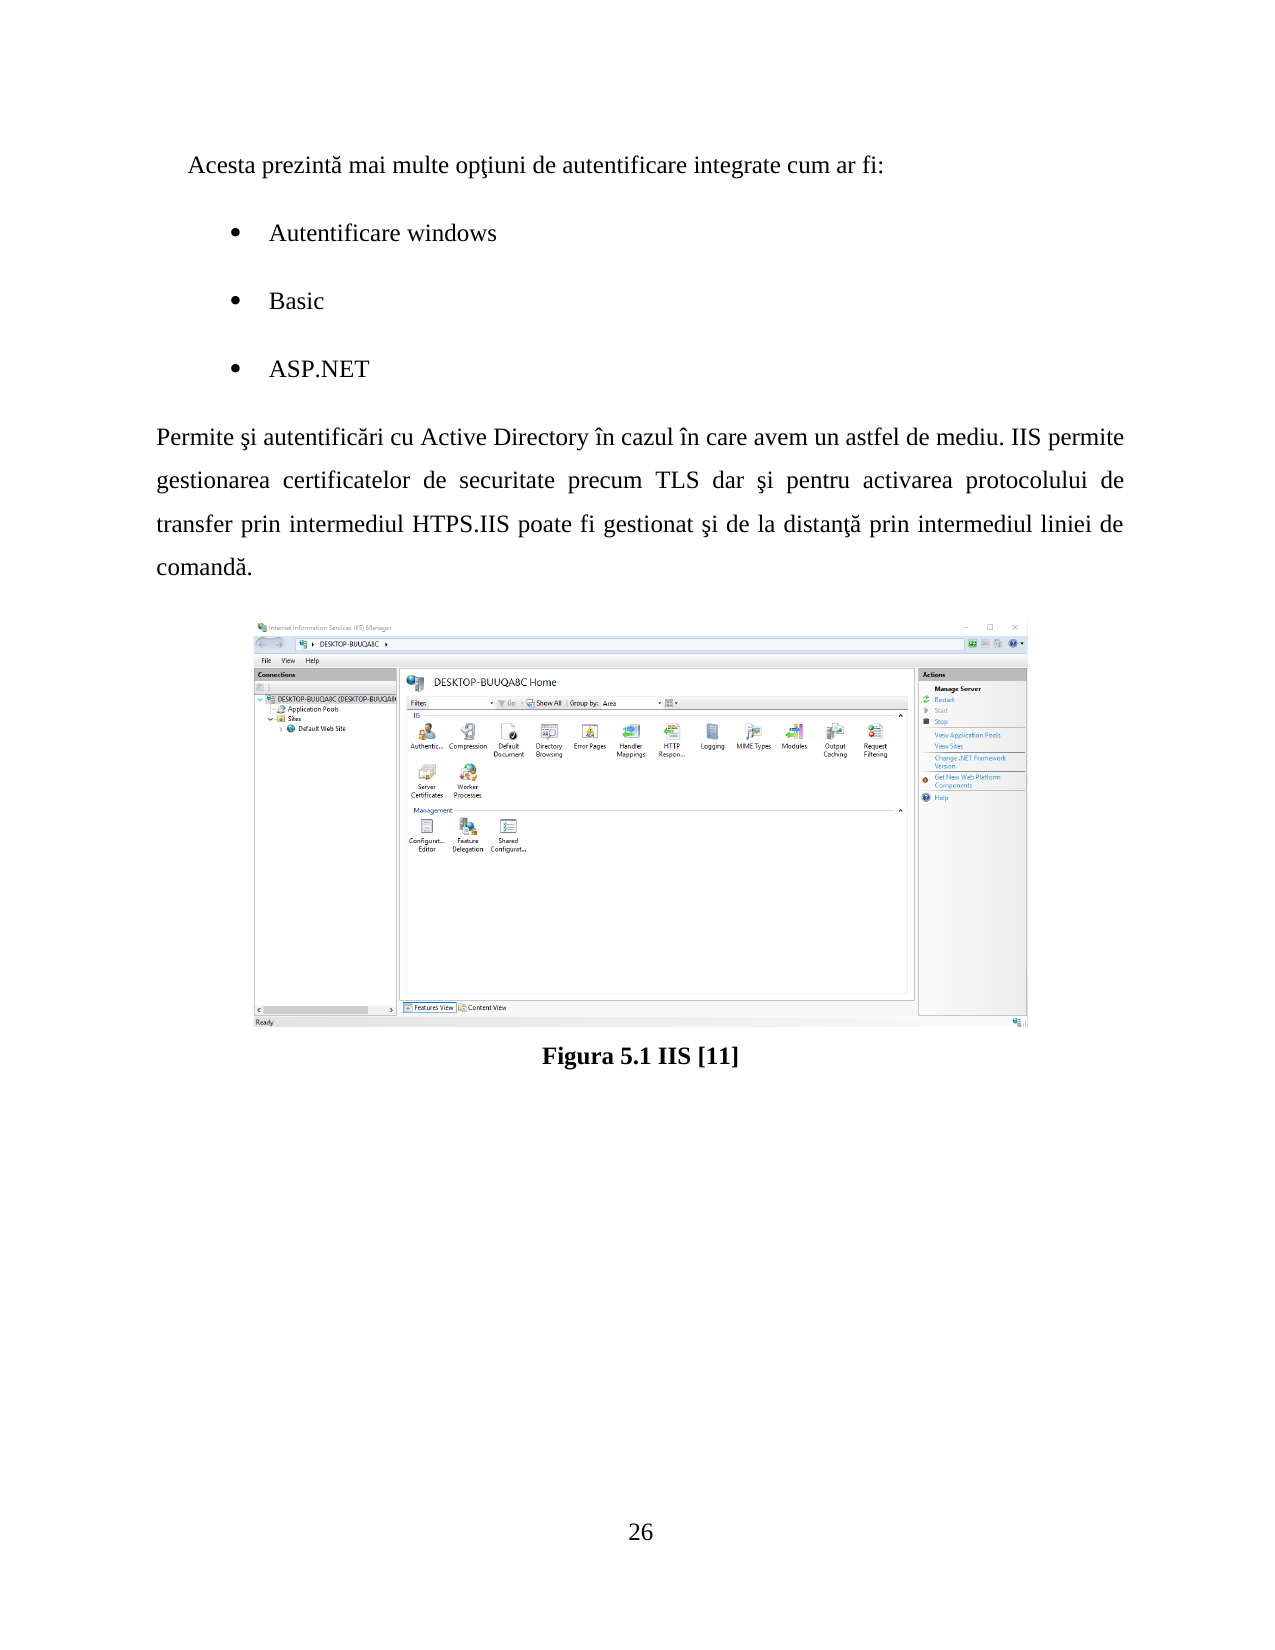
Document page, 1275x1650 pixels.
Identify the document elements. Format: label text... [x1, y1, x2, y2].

text Acesta prezintă mai multe opţiuni de autentificare integrate cum ar fi: [156, 150, 1125, 179]
picture [253, 620, 1028, 1027]
list Basic [231, 286, 1125, 315]
text Permite şi autentificări cu Active Directory în cazul în care avem un astfel de mediu. IIS permite gestionarea certificatelor de securitate precum TLS dar şi pentru activarea protocolului de transfer prin intermediul HTPS.IIS poate fi gestionat şi de la distanţă prin intermediul liniei de comandă. [156, 422, 1125, 581]
list ASP.NET [231, 354, 1125, 383]
text Figura 5.1 IIS [11] [156, 1041, 1125, 1070]
list Autentificare windows [231, 218, 1125, 247]
